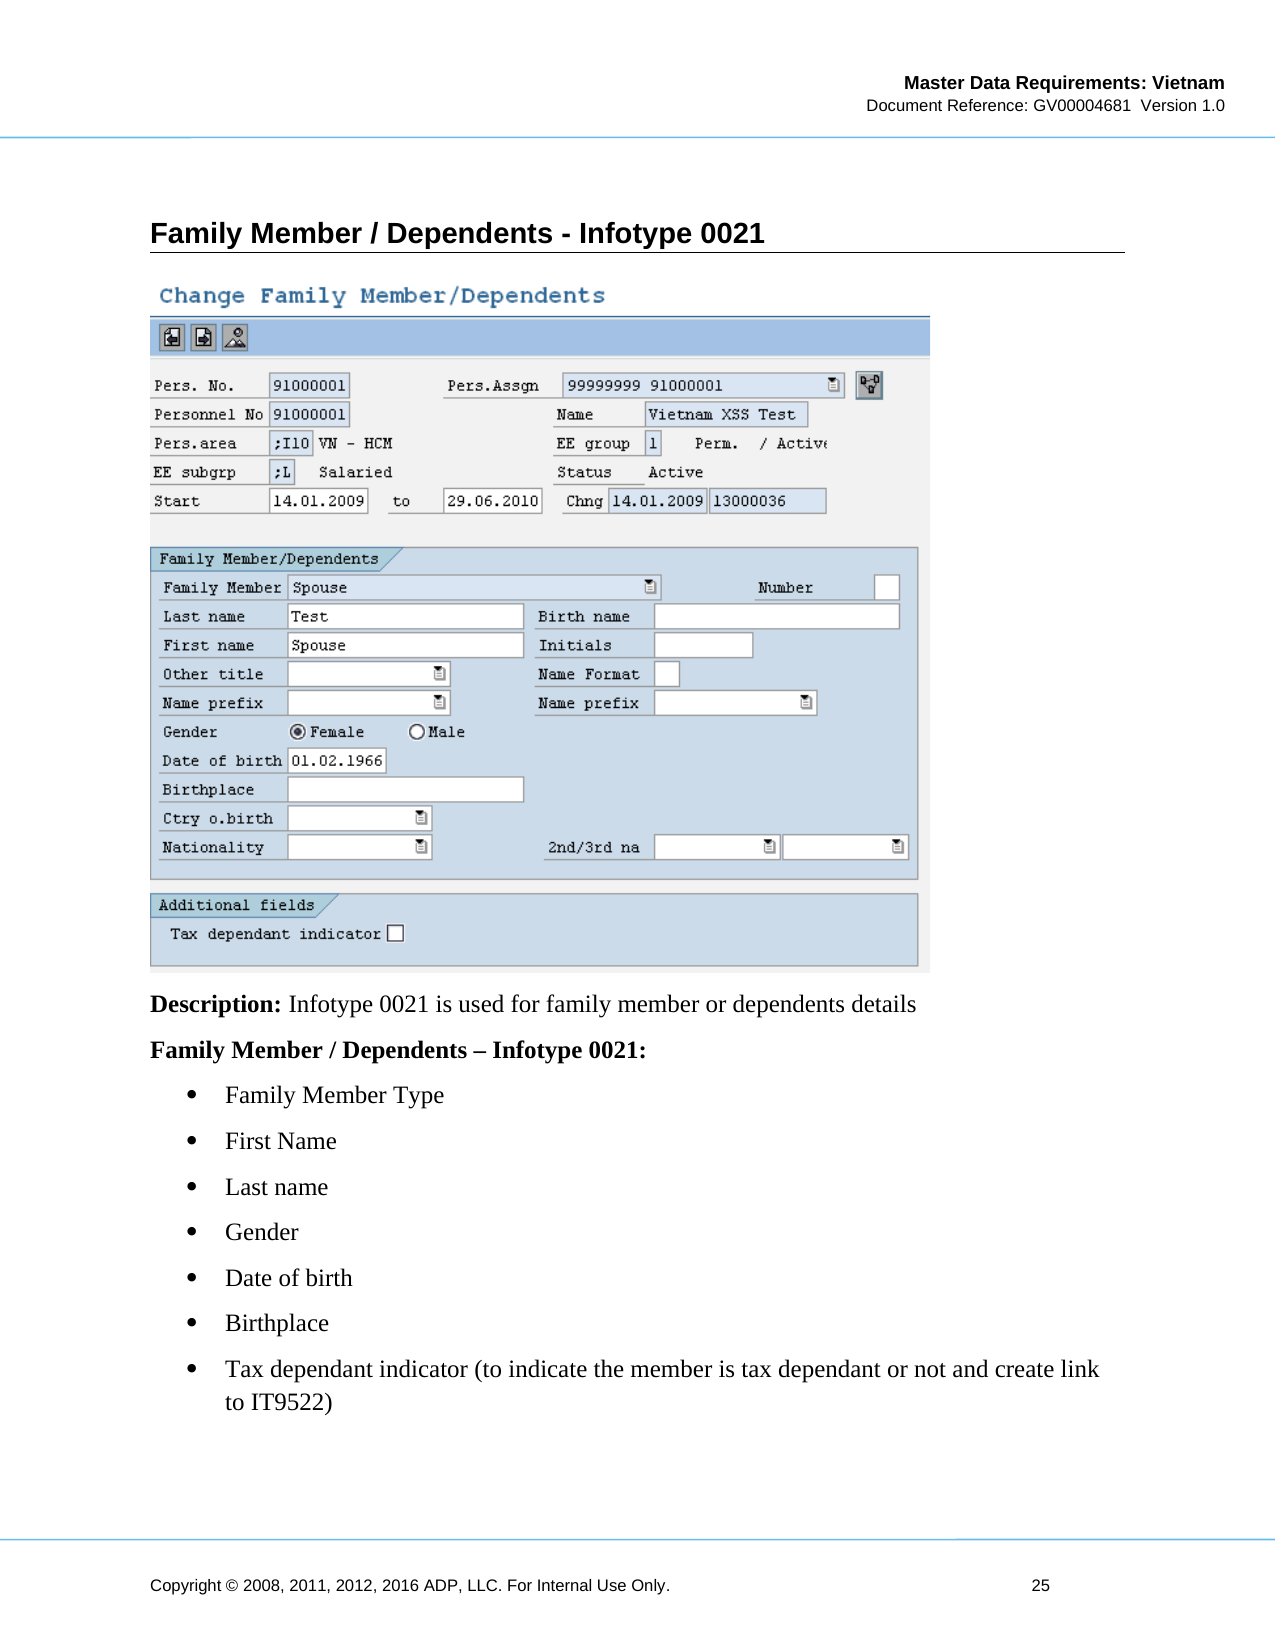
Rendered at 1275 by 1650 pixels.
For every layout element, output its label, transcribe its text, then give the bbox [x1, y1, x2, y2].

list First Name [187, 1126, 1125, 1155]
text Family Member / Dependents – Infotype 0021: [150, 1035, 1125, 1064]
subtitle Family Member / Dependents - Infotype 0021 [150, 216, 1125, 252]
picture [150, 282, 930, 973]
list Birthplace [187, 1308, 1125, 1337]
list Tax dependant indicator (to indicate the member is tax dependant or not and create link to IT9522) [187, 1354, 1125, 1415]
list Last name [187, 1172, 1125, 1200]
text Description: Infotype 0021 is used for family member or dependents details [150, 989, 1125, 1018]
list Gender [187, 1217, 1125, 1246]
list Family Member Type [187, 1081, 1125, 1109]
list Date of birth [187, 1263, 1125, 1291]
